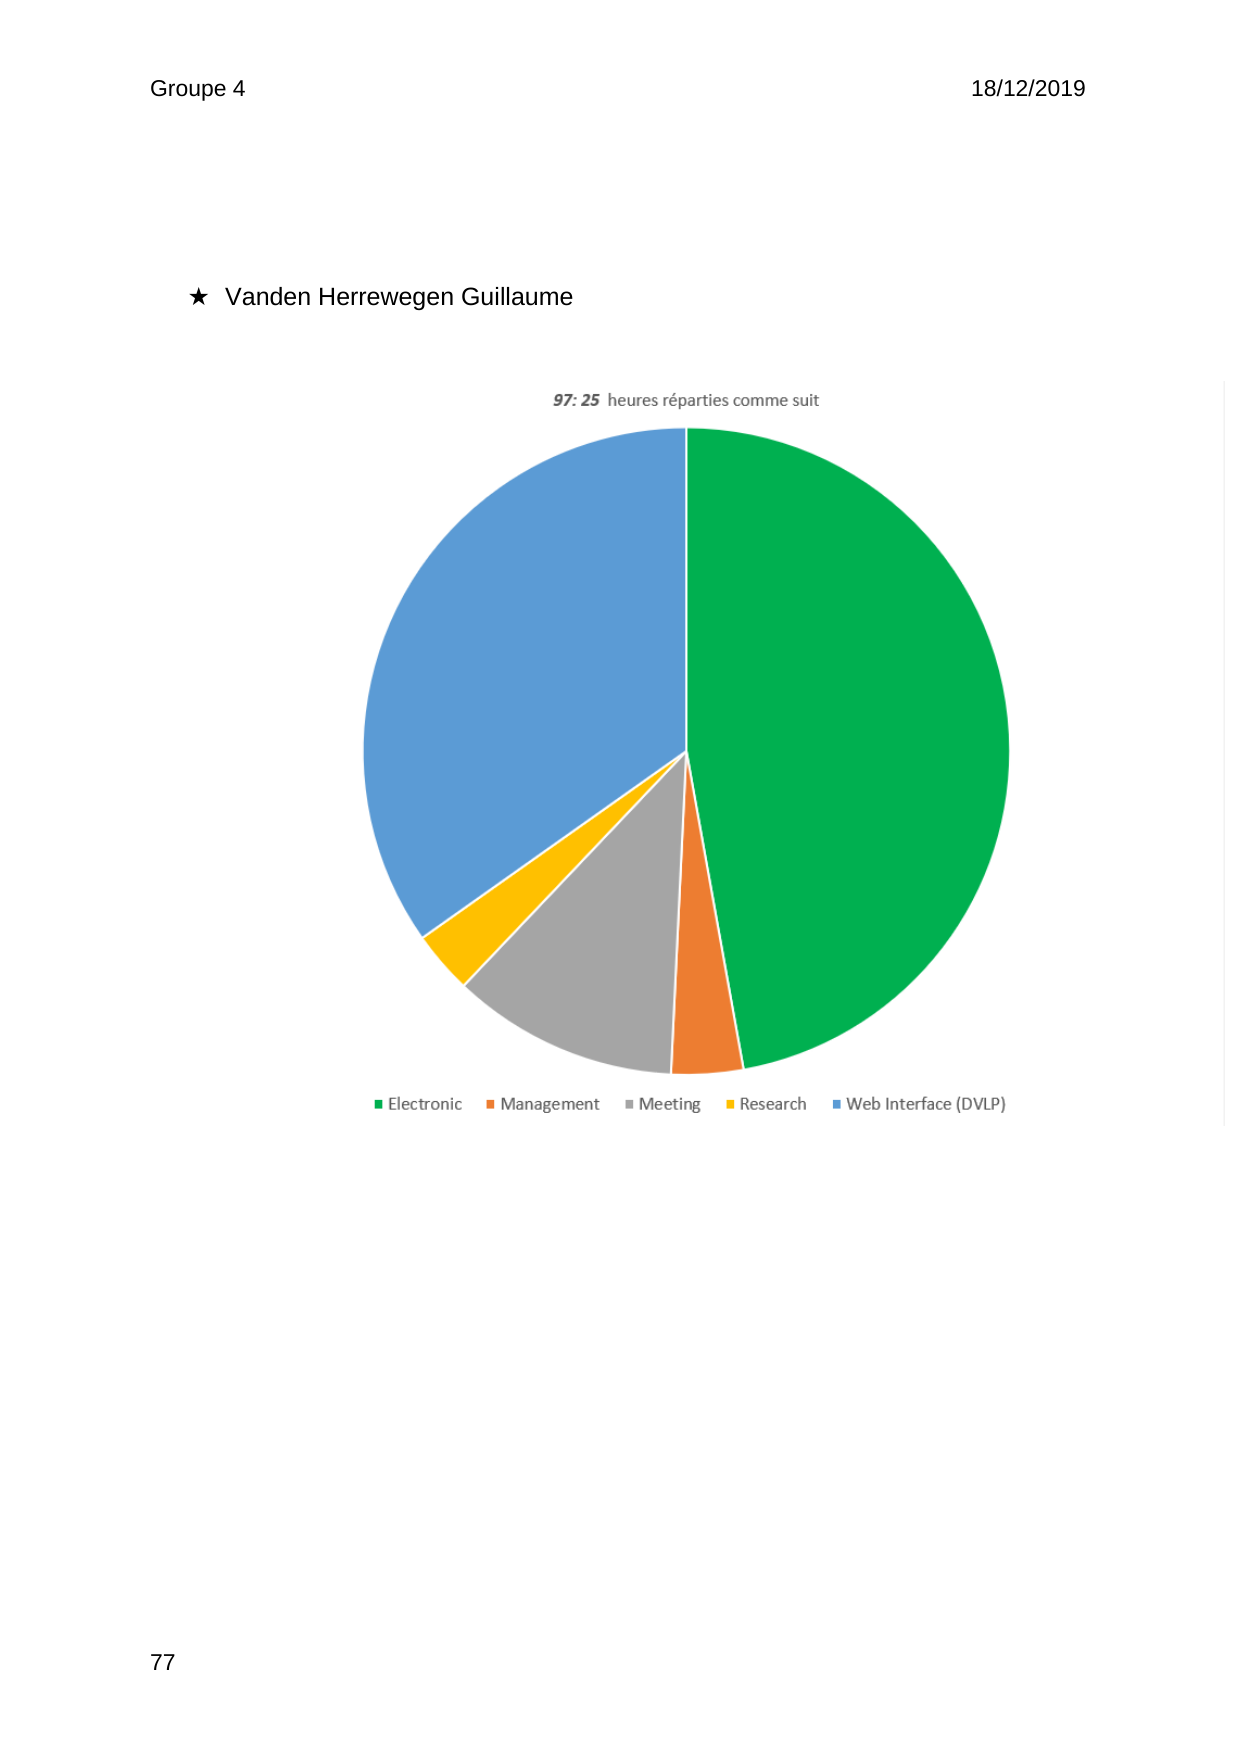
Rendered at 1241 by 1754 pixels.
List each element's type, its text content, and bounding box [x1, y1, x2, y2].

list Vanden Herrewegen Guillaume [187, 282, 1090, 311]
picture [150, 381, 1225, 1126]
